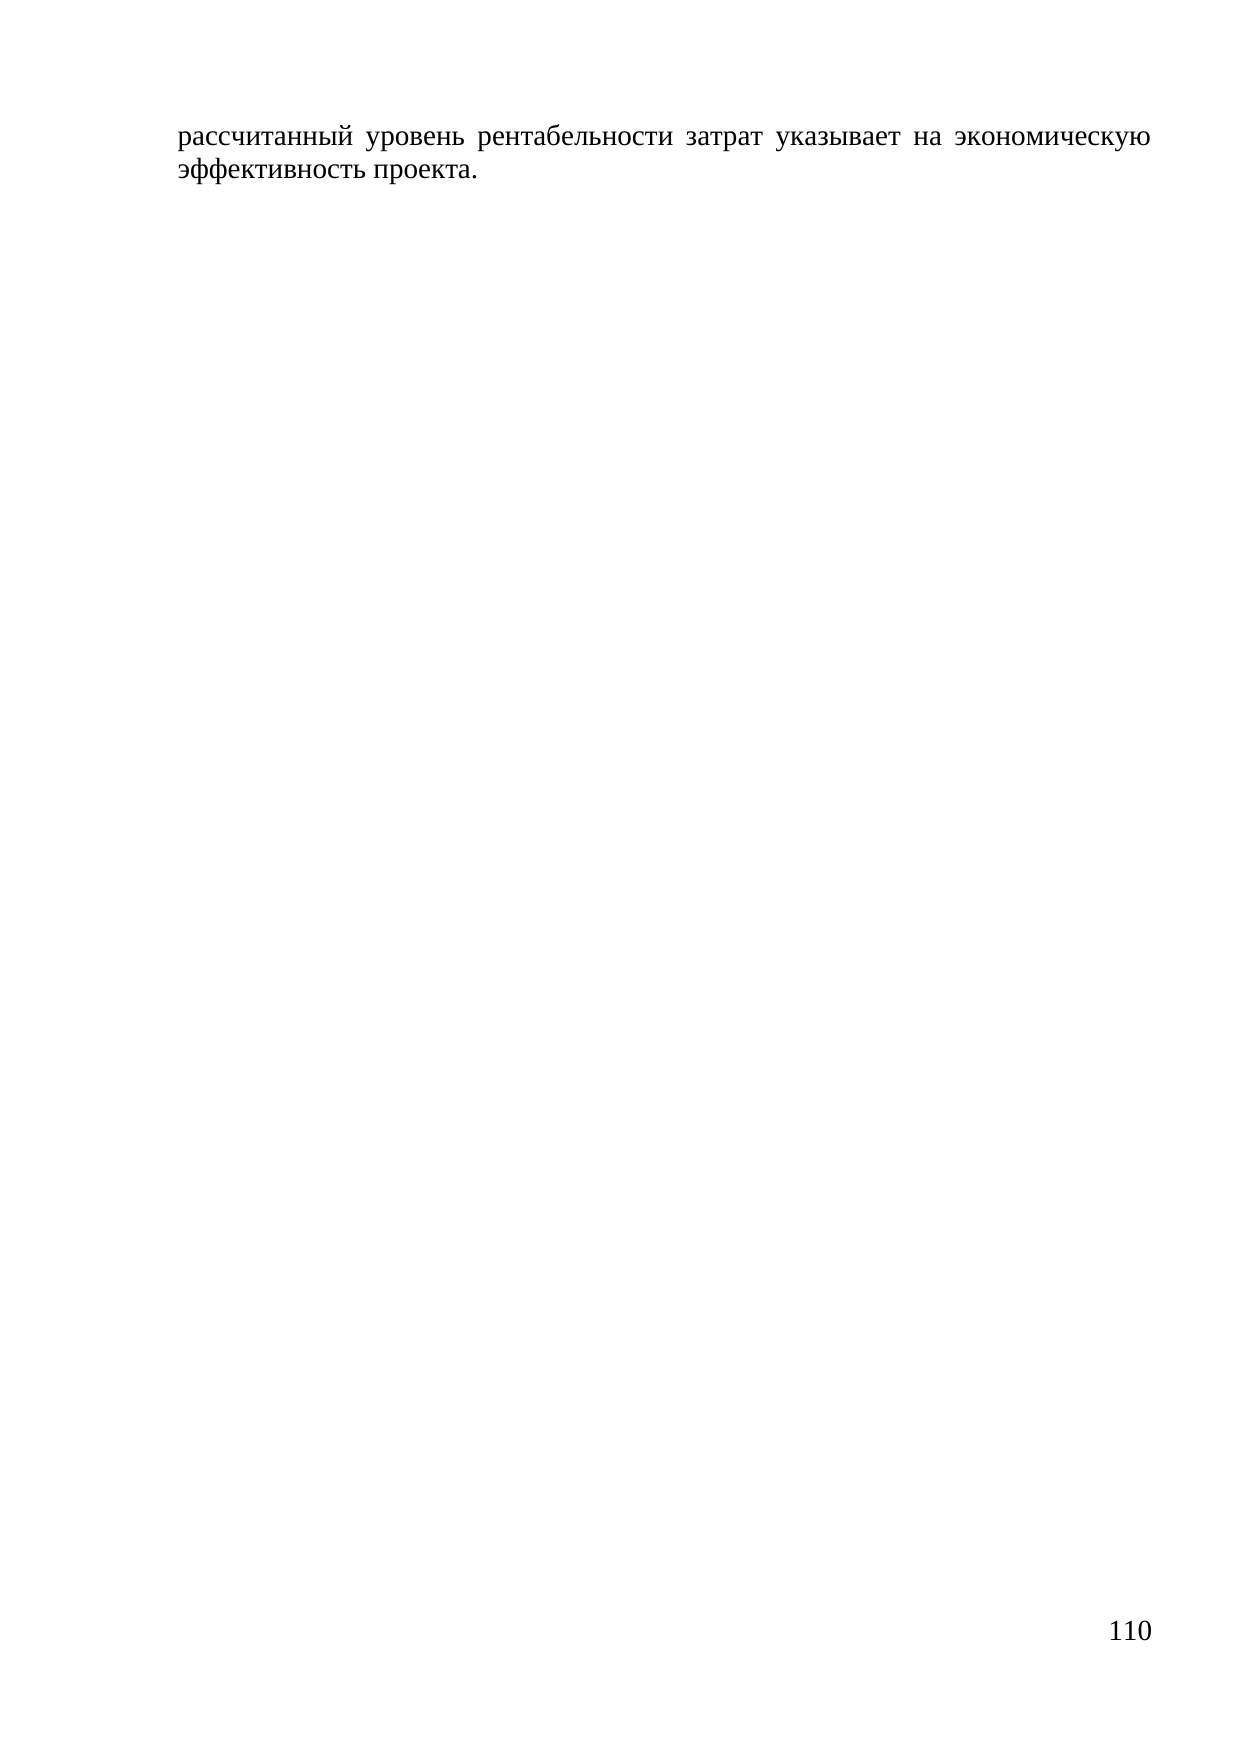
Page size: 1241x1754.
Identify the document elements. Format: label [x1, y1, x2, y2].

text [177, 118, 1152, 185]
